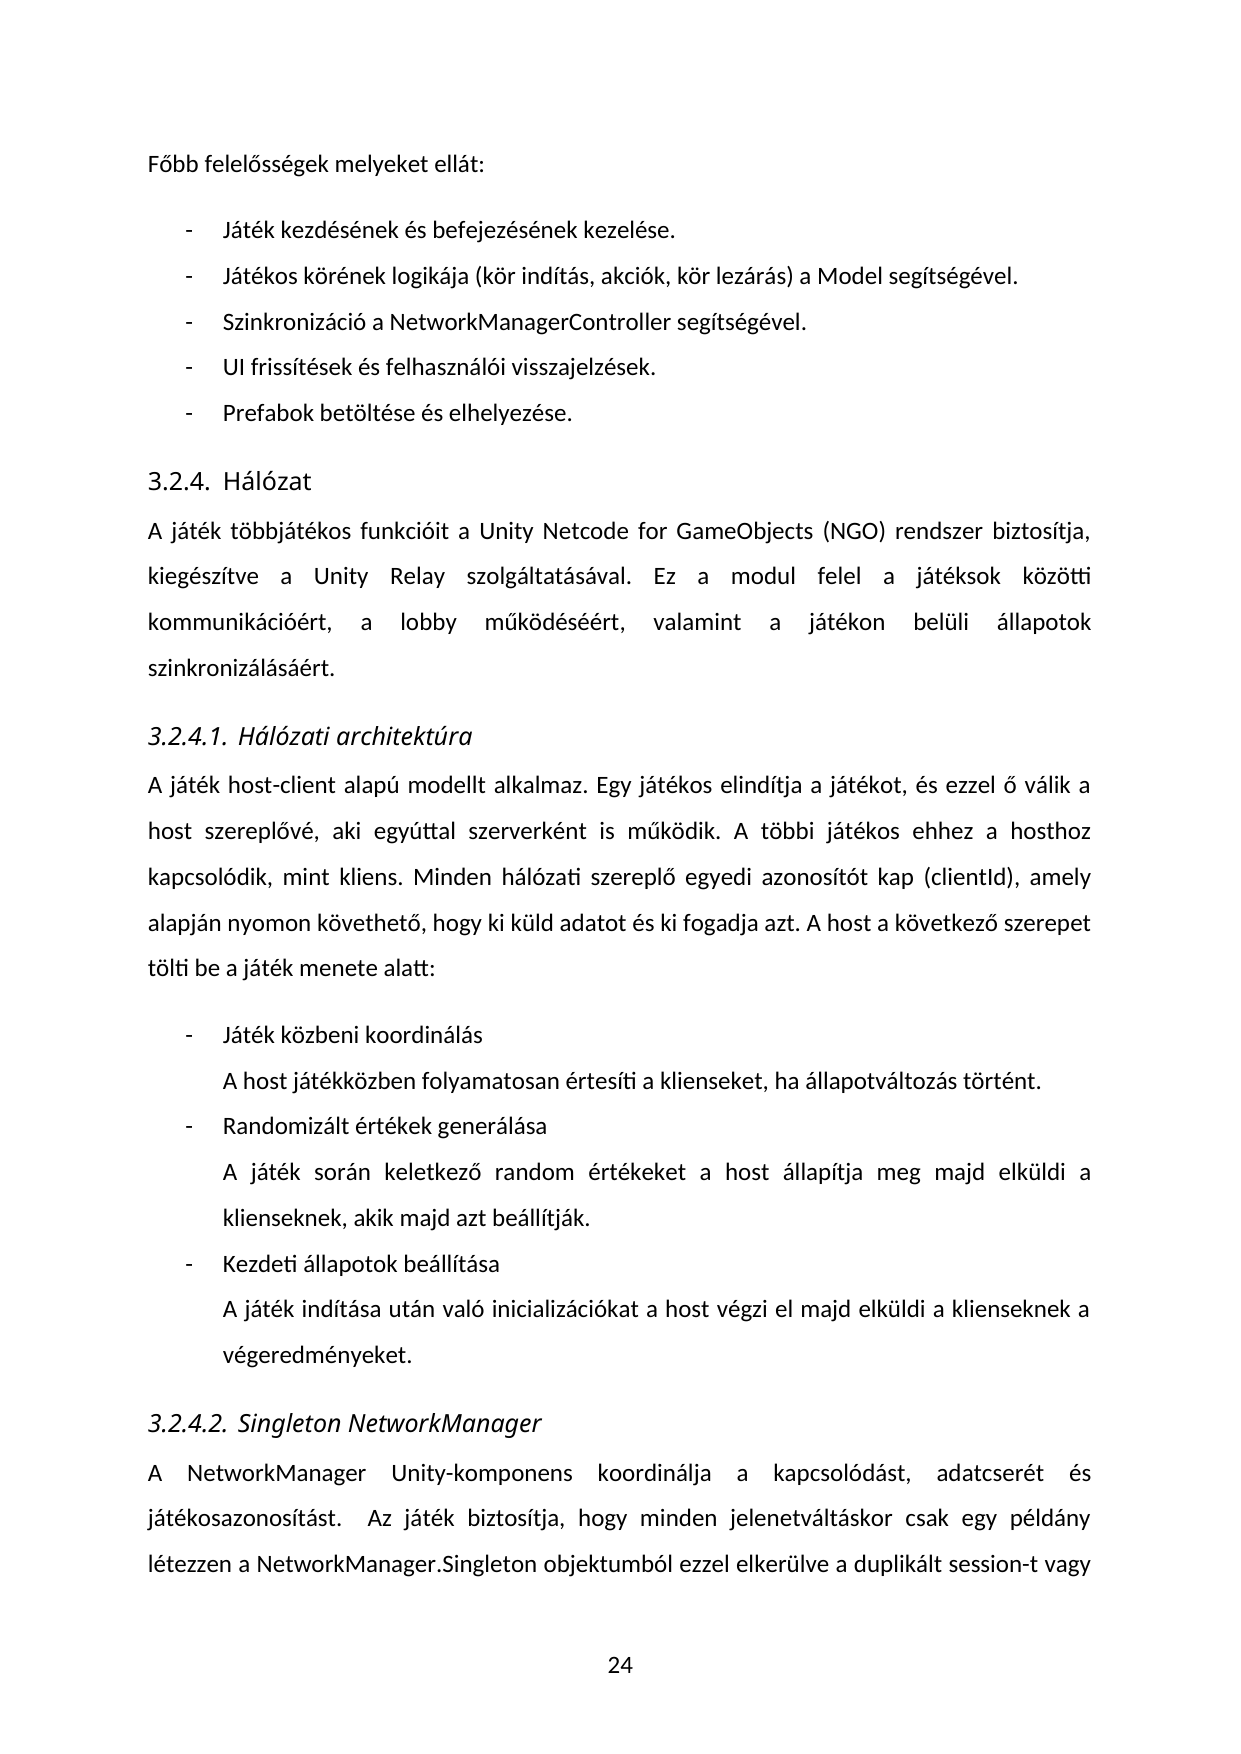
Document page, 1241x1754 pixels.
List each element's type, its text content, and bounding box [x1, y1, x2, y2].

list A játék során keletkező random értékeket a host állapítja meg majd elküldi a klienseknek, akik majd azt beállítják. [223, 1156, 1092, 1232]
subtitle Hálózati architektúra [148, 718, 1092, 753]
list A játék indítása után való inicializációkat a host végzi el majd elküldi a klienseknek a végeredményeket. [223, 1293, 1092, 1370]
list Randomizált értékek generálása [185, 1111, 1092, 1141]
text Főbb felelősségek melyeket ellát: [148, 148, 1092, 178]
list Játékos körének logikája (kör indítás, akciók, kör lezárás) a Model segítségével. [185, 260, 1092, 291]
list Szinkronizáció a NetworkManagerController segítségével. [185, 306, 1092, 336]
list Játék közbeni koordinálás [185, 1019, 1092, 1049]
list Kezdeti állapotok beállítása [185, 1248, 1092, 1278]
text A játék host-client alapú modellt alkalmaz. Egy játékos elindítja a játékot, és ezzel ő válik a host szereplővé, aki egyúttal szerverként is működik. A többi játékos ehhez a hosthoz kapcsolódik, mint kliens. Minden hálózati szereplő egyedi azonosítót kap (clientId), amely alapján nyomon követhető, hogy ki küld adatot és ki fogadja azt. A host a következő szerepet tölti be a játék menete alatt: [148, 769, 1092, 983]
subtitle Hálózat [148, 464, 1092, 498]
list A host játékközben folyamatosan értesíti a klienseket, ha állapotváltozás történt. [223, 1065, 1092, 1095]
subtitle Singleton NetworkManager [148, 1406, 1092, 1440]
list UI frissítések és felhasználói visszajelzések. [185, 351, 1092, 382]
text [148, 1457, 1092, 1579]
list Prefabok betöltése és elhelyezése. [185, 397, 1092, 428]
list Játék kezdésének és befejezésének kezelése. [185, 214, 1092, 245]
text A játék többjátékos funkcióit a Unity Netcode for GameObjects (NGO) rendszer biztosítja, kiegészítve a Unity Relay szolgáltatásával. Ez a modul felel a játéksok közötti kommunikációért, a lobby működéséért, valamint a játékon belüli állapotok szinkronizálásáért. [148, 515, 1092, 682]
